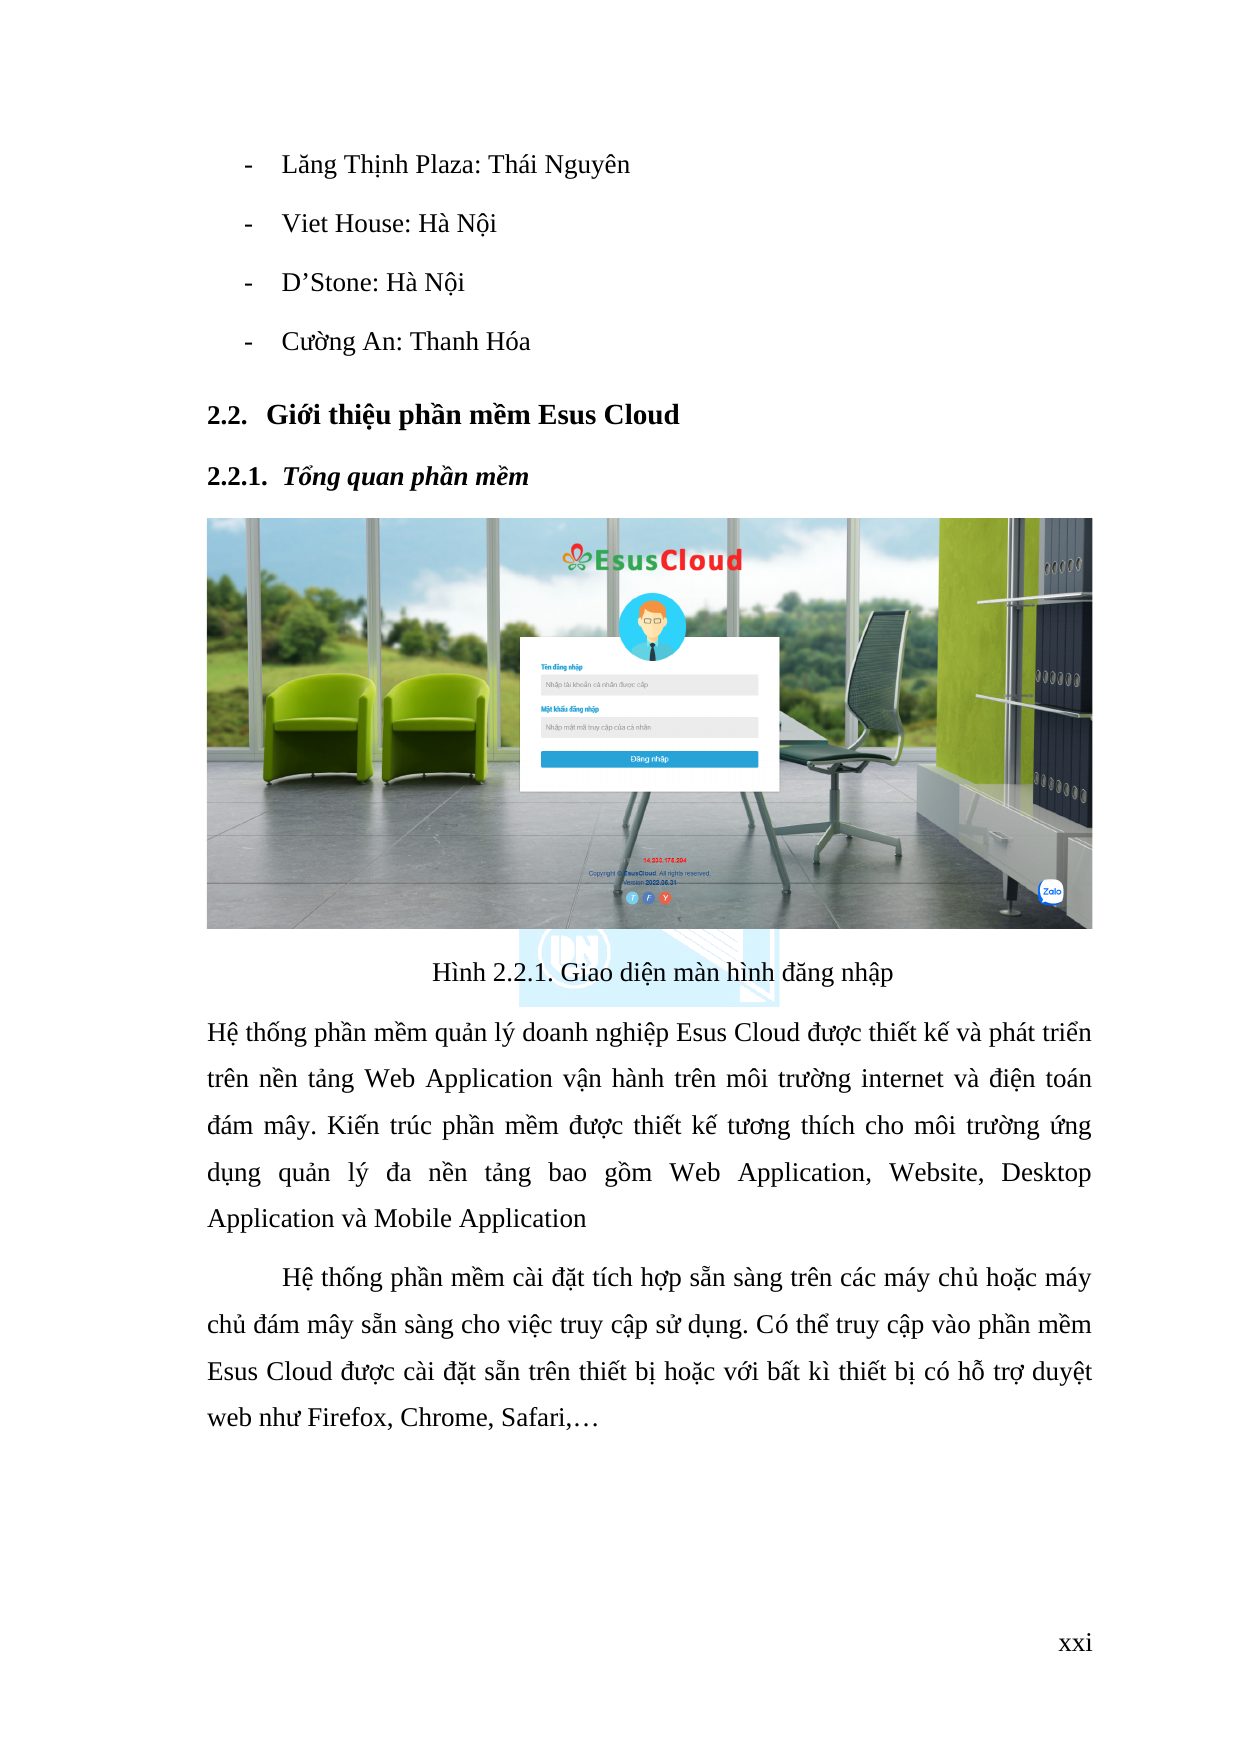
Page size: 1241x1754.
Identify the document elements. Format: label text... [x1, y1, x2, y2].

subtitle Giới thiệu phần mềm Esus Cloud [207, 397, 1092, 430]
text Hình 2.2.1. Giao diện màn hình đăng nhập [357, 957, 1092, 988]
text Cường An: Thanh Hóa [244, 325, 1092, 356]
subtitle Tổng quan phần mềm [207, 460, 1092, 491]
text Lăng Thịnh Plaza: Thái Nguyên [244, 148, 1092, 179]
text D’Stone: Hà Nội [244, 266, 1092, 297]
text Hệ thống phần mềm cài đặt tích hợp sẵn sàng trên các máy chủ hoặc máy chủ đám mây sẵn sàng cho việc truy cập sử dụng. Có thể truy cập vào phần mềm Esus Cloud được cài đặt sẵn trên thiết bị hoặc với bất kì thiết bị có hỗ trợ duyệt web như Firefox, Chrome, Safari,… [207, 1262, 1092, 1433]
text Hệ thống phần mềm quản lý doanh nghiệp Esus Cloud được thiết kế và phát triển trên nền tảng Web Application vận hành trên môi trường internet và điện toán đám mây. Kiến trúc phần mềm được thiết kế tương thích cho môi trường ứng dụng quản lý đa nền tảng bao gồm Web Application, Website, Desktop Application và Mobile Application [207, 1016, 1092, 1233]
text Viet House: Hà Nội [244, 207, 1092, 238]
picture [206, 518, 1093, 929]
